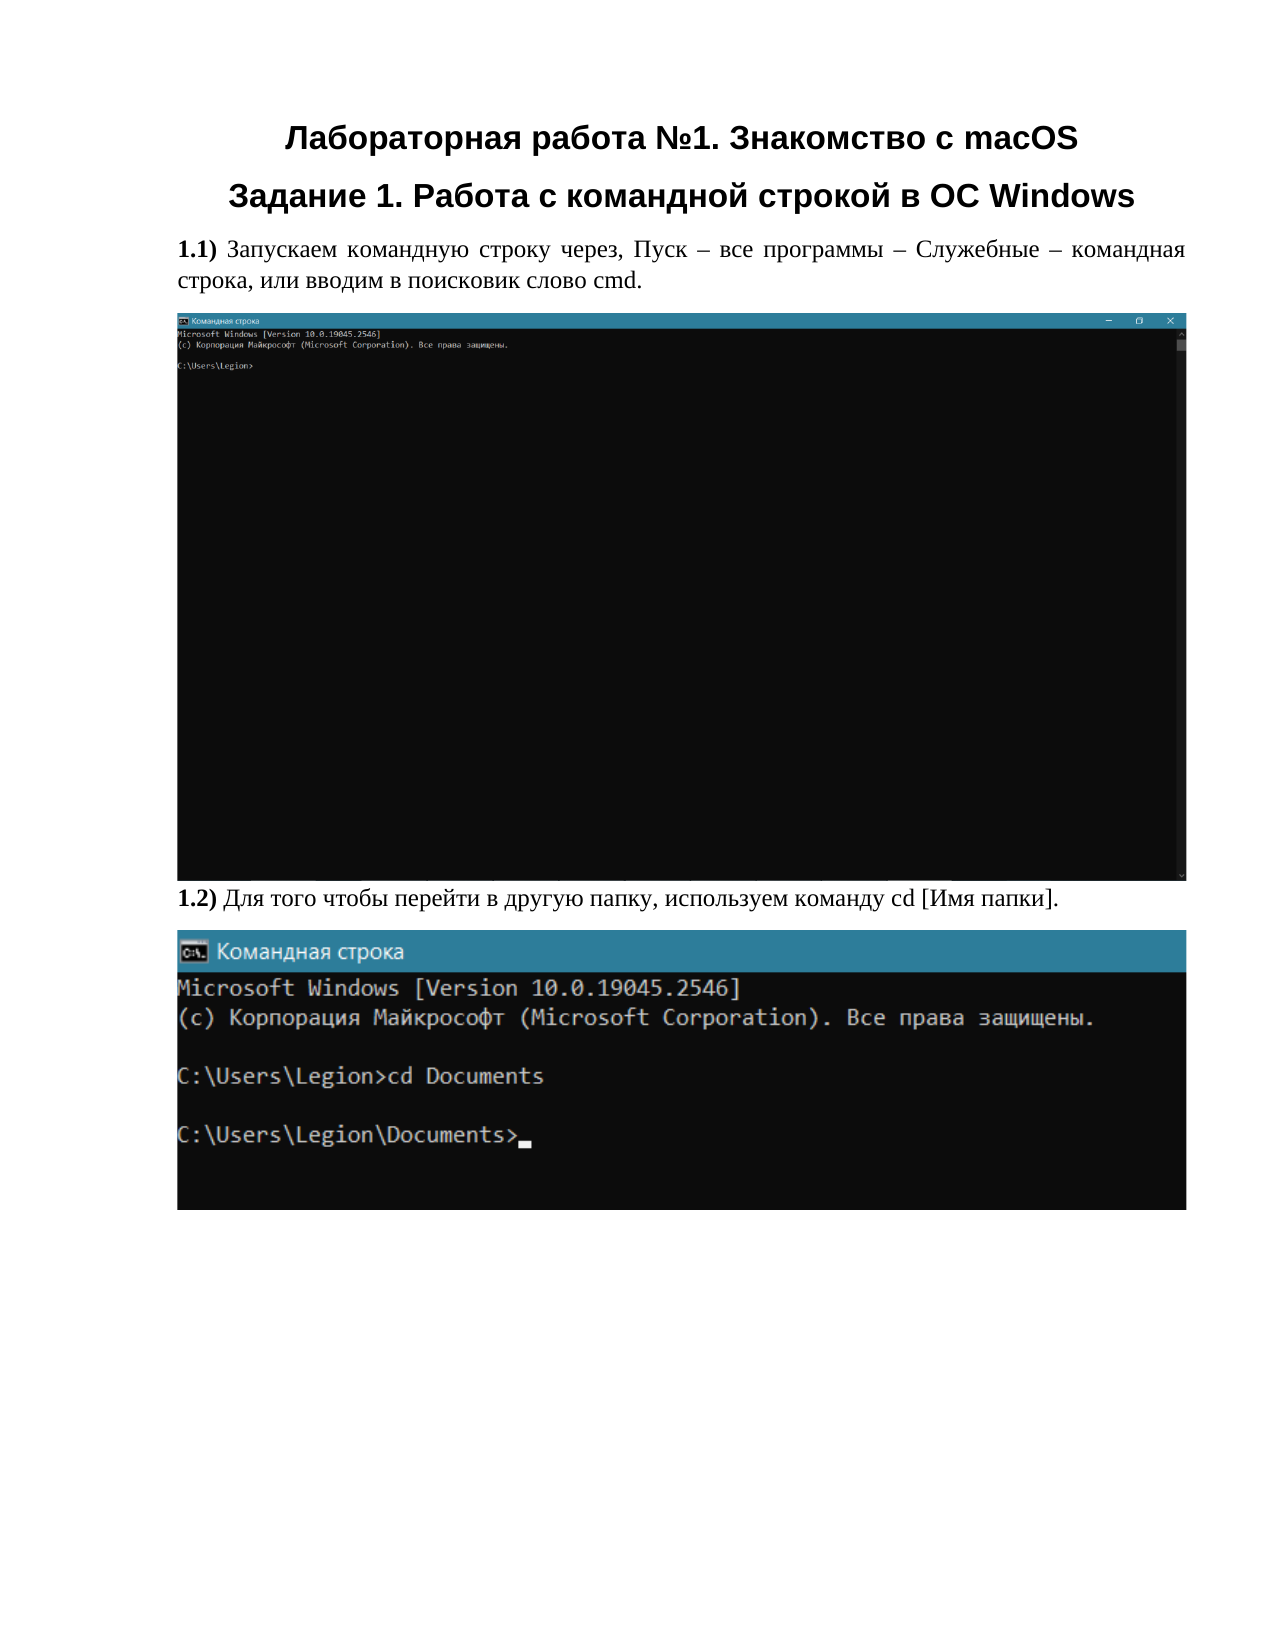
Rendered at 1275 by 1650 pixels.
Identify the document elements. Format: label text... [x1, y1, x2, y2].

text Лабораторная работа №1. Знакомство с macOS [177, 118, 1186, 157]
text 1.2) Для того чтобы перейти в другую папку, используем команду сd [Имя папки]. [177, 881, 1186, 912]
text Задание 1. Работа с командной строкой в ОС Windows [177, 176, 1186, 215]
picture [177, 313, 1187, 881]
picture [177, 930, 1187, 1210]
text 1.1) Запускаем командную строку через, Пуск – все программы – Служебные – командная строка, или вводим в поисковик слово cmd. [177, 234, 1186, 294]
